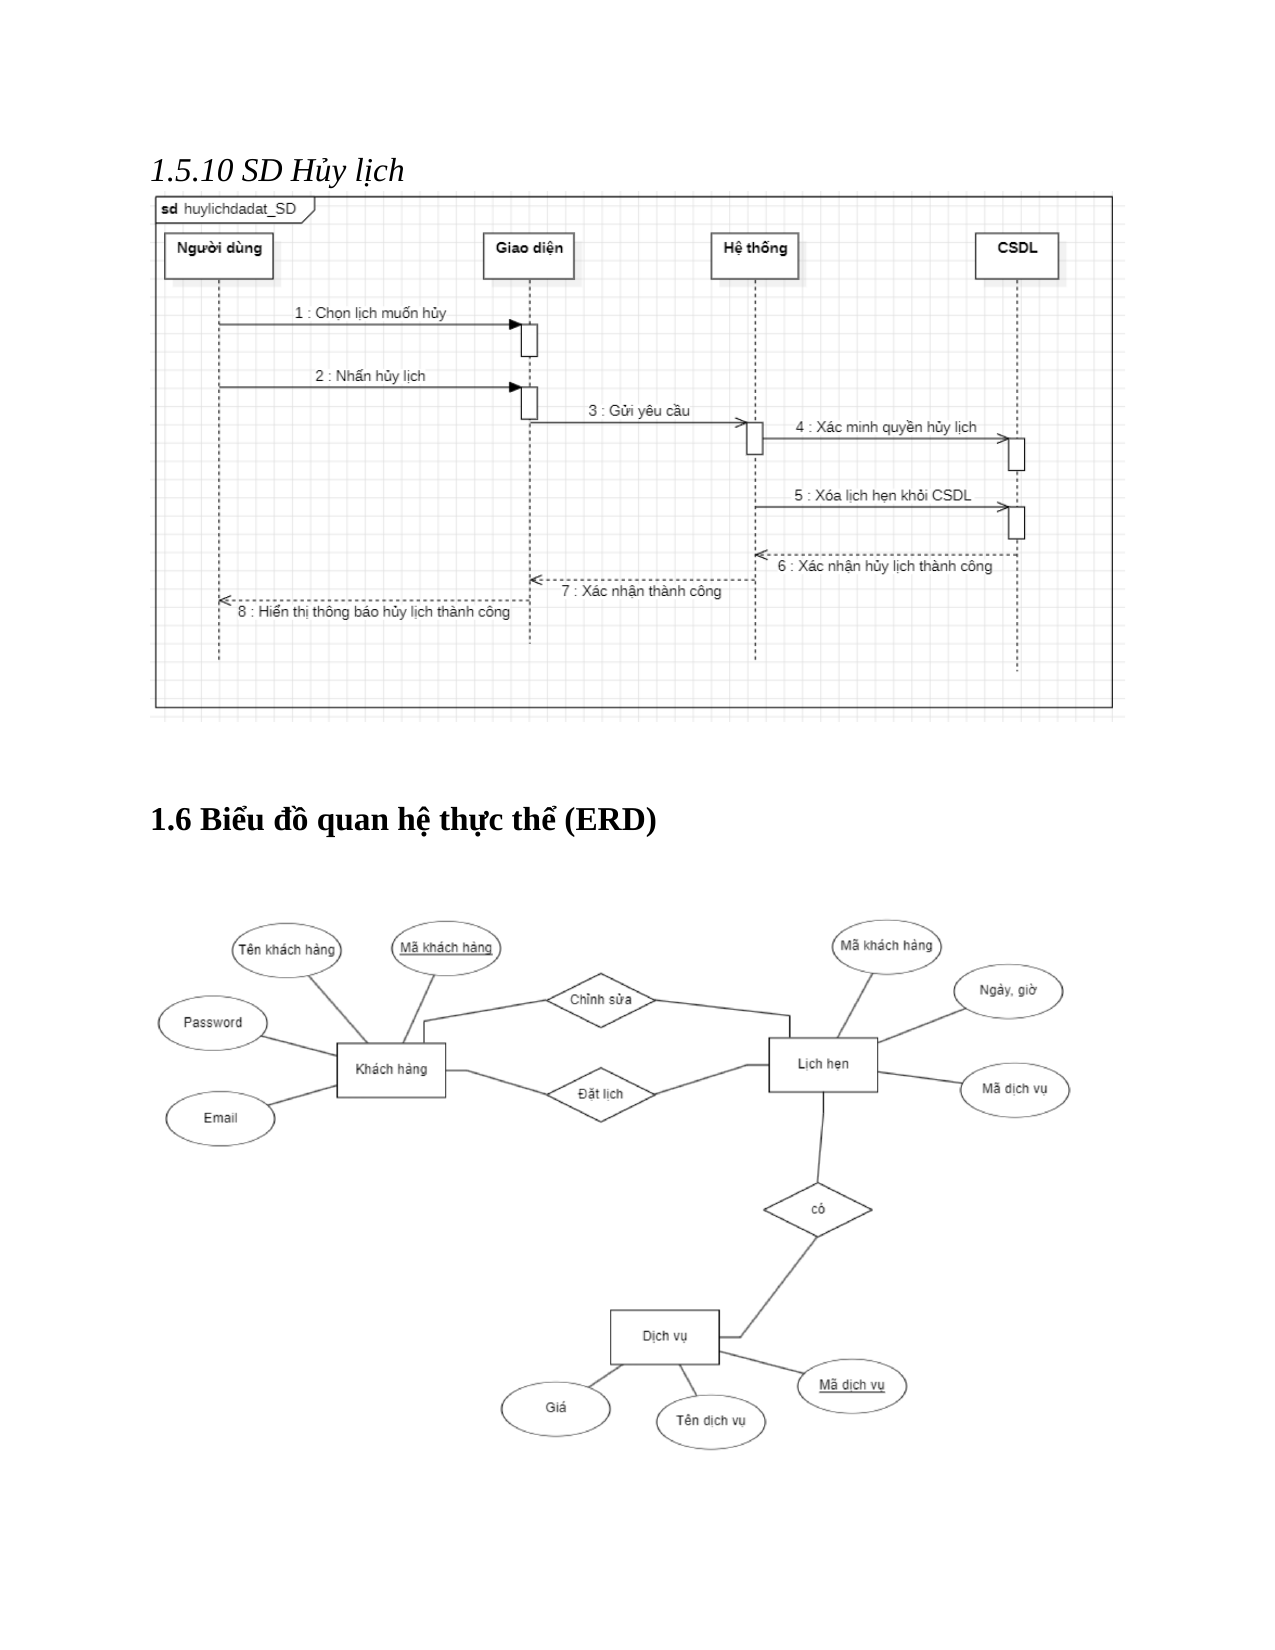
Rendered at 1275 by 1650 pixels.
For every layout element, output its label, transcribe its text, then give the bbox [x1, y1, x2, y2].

picture [150, 191, 1125, 722]
text 1.6 Biểu đồ quan hệ thực thể (ERD) [150, 799, 1125, 838]
text 1.5.9 SD Đổi giờ 1.5.10 SD Hủy lịch [150, 150, 1125, 191]
picture [150, 915, 1125, 1466]
